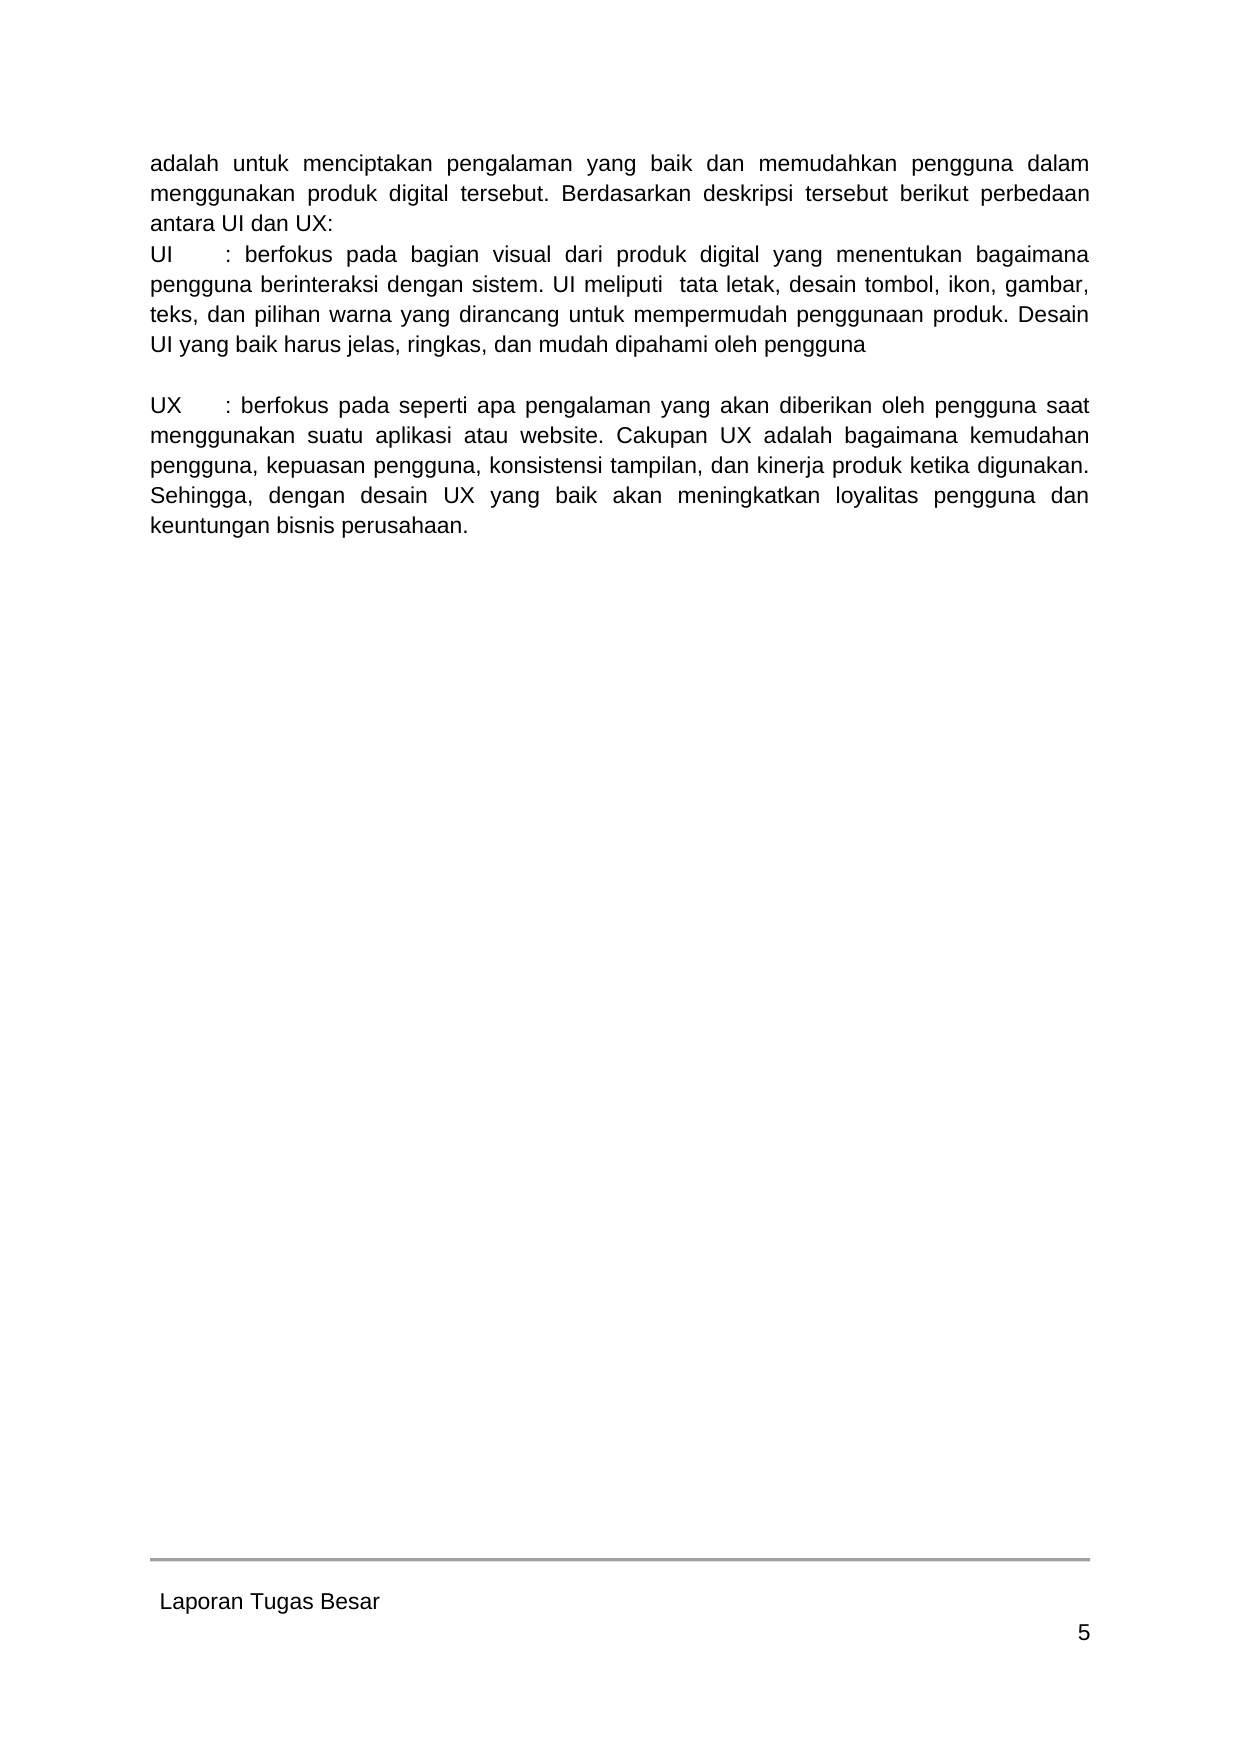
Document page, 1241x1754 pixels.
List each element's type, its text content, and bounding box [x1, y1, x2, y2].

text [150, 150, 1090, 237]
text UI : berfokus pada bagian visual dari produk digital yang menentukan bagaimana pengguna berinteraksi dengan sistem. UI meliputi tata letak, desain tombol, ikon, gambar, teks, dan pilihan warna yang dirancang untuk mempermudah penggunaan produk. Desain UI yang baik harus jelas, ringkas, dan mudah dipahami oleh pengguna [150, 241, 1090, 358]
text UX : berfokus pada seperti apa pengalaman yang akan diberikan oleh pengguna saat menggunakan suatu aplikasi atau website. Cakupan UX adalah bagaimana kemudahan pengguna, kepuasan pengguna, konsistensi tampilan, dan kinerja produk ketika digunakan. Sehingga, dengan desain UX yang baik akan meningkatkan loyalitas pengguna dan keuntungan bisnis perusahaan. [150, 392, 1090, 539]
